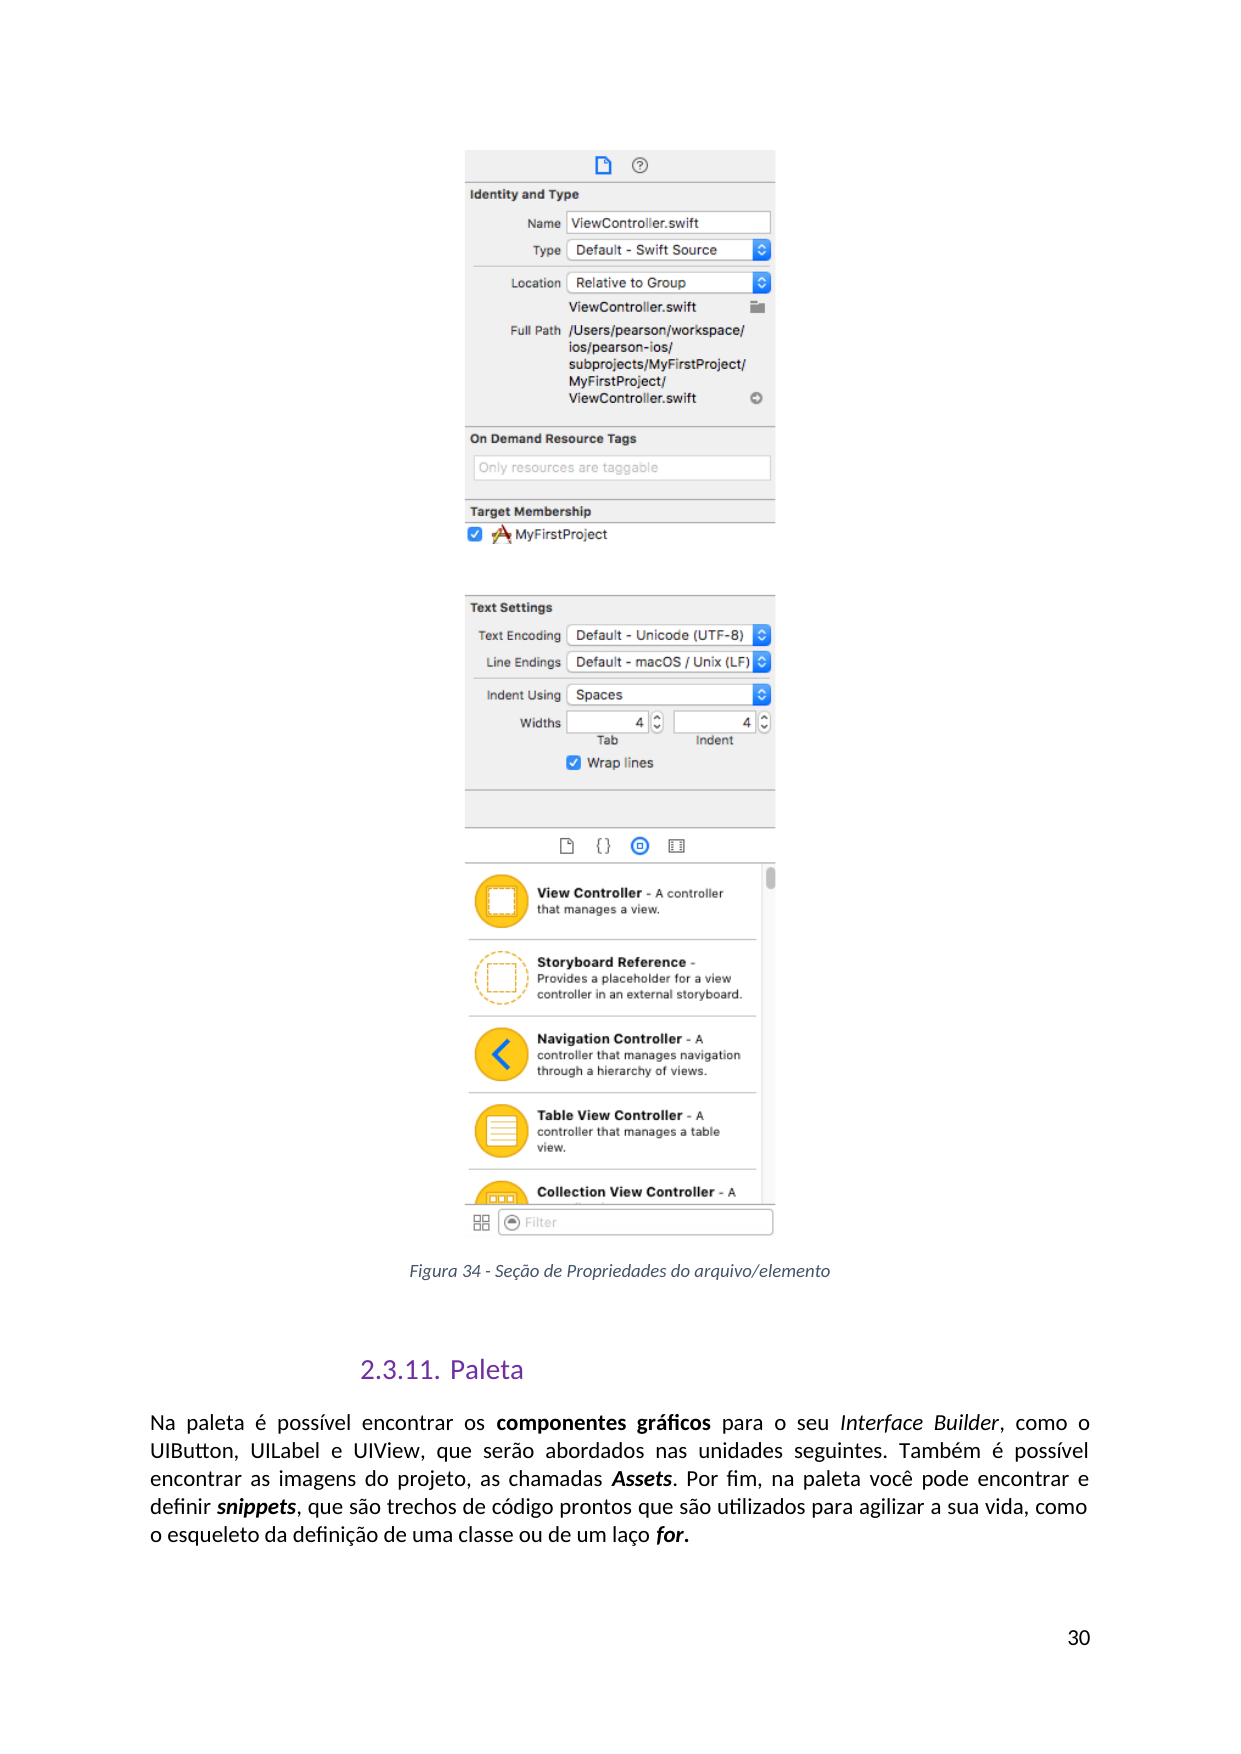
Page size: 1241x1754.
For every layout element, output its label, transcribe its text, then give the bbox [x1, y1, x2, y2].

text Na paleta é possível encontrar os componentes gráficos para o seu Interface Builder, como o UIButton, UILabel e UIView, que serão abordados nas unidades seguintes. Também é possível encontrar as imagens do projeto, as chamadas Assets. Por fim, na paleta você pode encontrar e definir snippets, que são trechos de código prontos que são utilizados para agilizar a sua vida, como o esqueleto da definição de uma classe ou de um laço for. [150, 1408, 1090, 1548]
picture [464, 150, 776, 1238]
subtitle Paleta [253, 1351, 1090, 1387]
